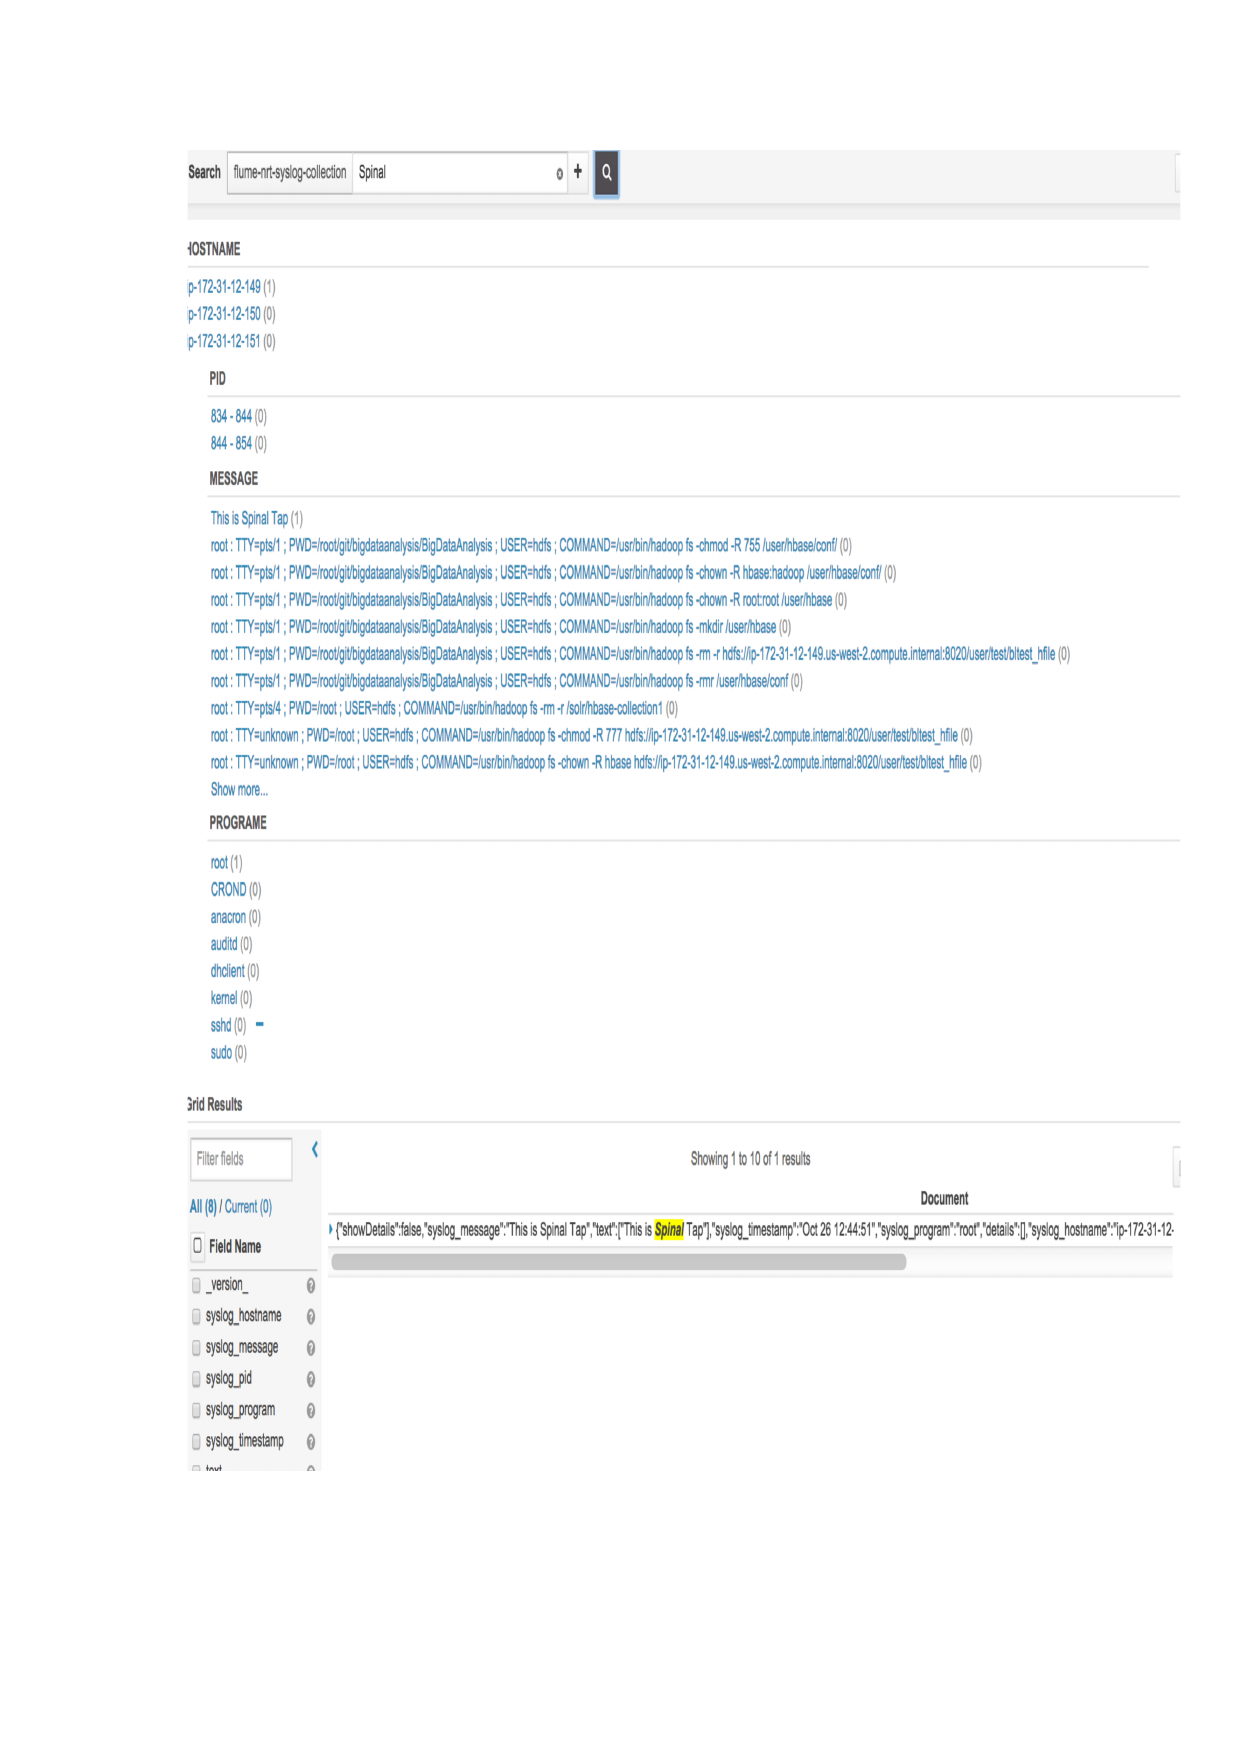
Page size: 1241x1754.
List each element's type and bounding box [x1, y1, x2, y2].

picture [187, 150, 1181, 1471]
